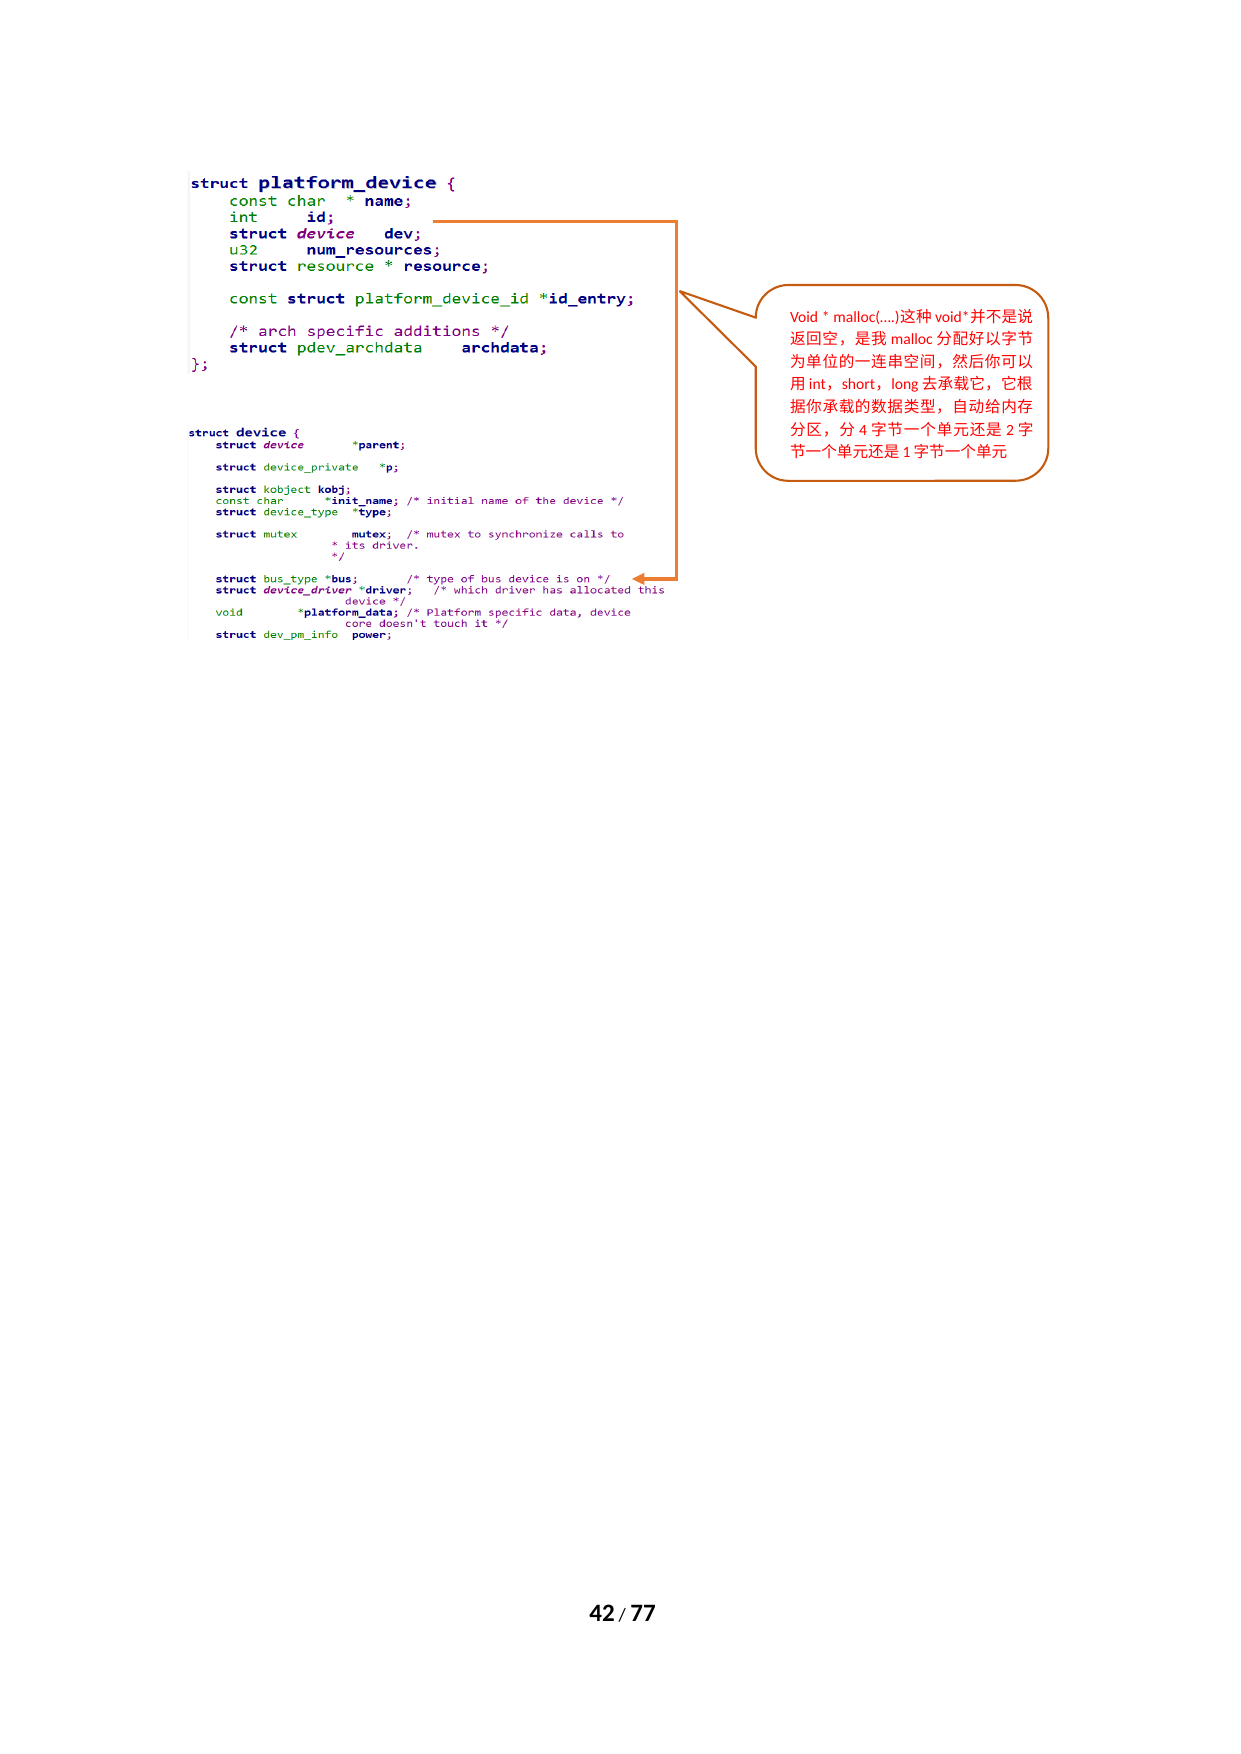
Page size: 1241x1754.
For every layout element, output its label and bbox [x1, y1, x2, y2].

picture [187, 171, 653, 374]
picture [187, 425, 670, 640]
